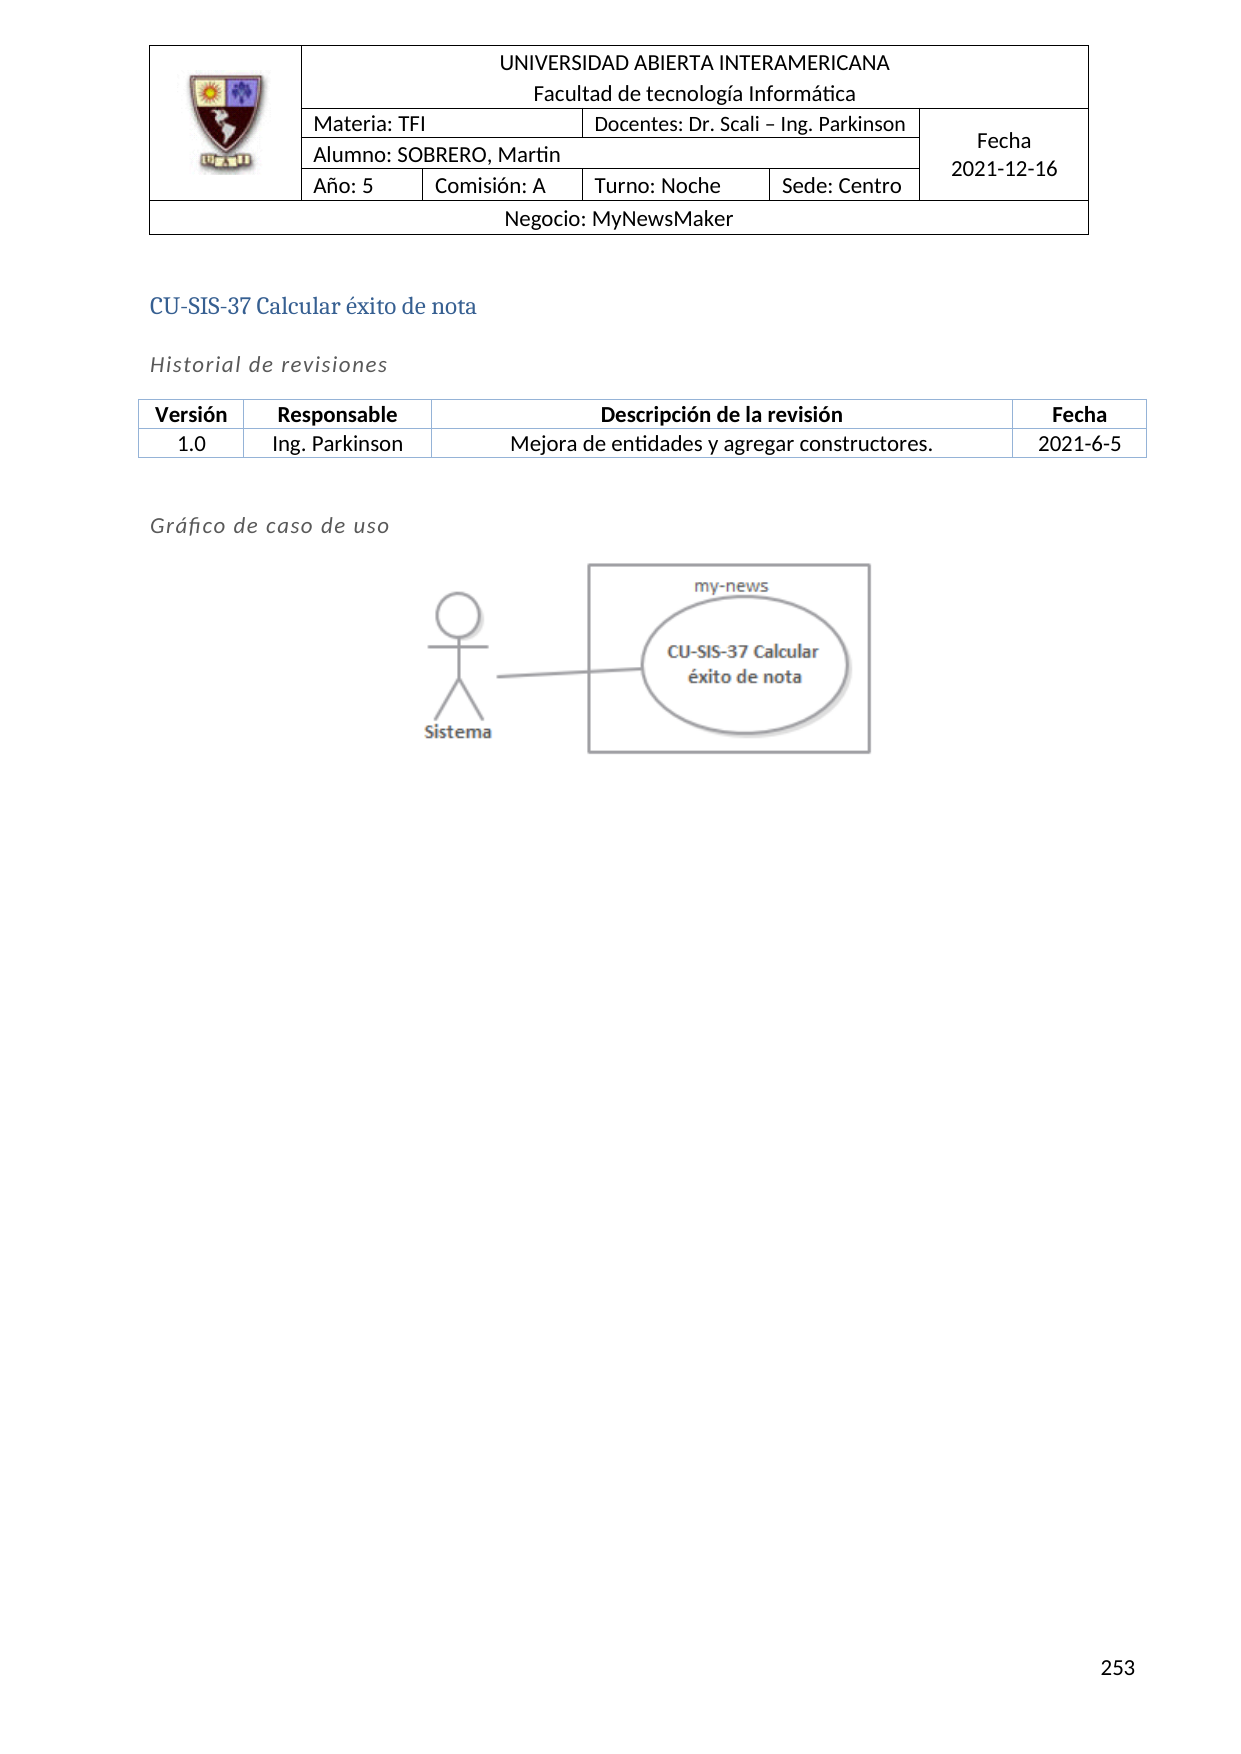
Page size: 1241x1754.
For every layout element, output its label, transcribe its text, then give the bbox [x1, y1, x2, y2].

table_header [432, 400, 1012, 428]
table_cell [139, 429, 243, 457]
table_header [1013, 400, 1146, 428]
subtitle Historial de revisiones [150, 350, 1135, 378]
picture [406, 559, 879, 762]
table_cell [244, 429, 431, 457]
subtitle CU-SIS-37 Calcular éxito de nota [150, 292, 1135, 321]
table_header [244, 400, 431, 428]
subtitle Gráfico de caso de uso [150, 511, 1135, 539]
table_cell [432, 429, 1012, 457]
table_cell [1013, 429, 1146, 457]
picture [175, 67, 276, 180]
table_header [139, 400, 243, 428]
